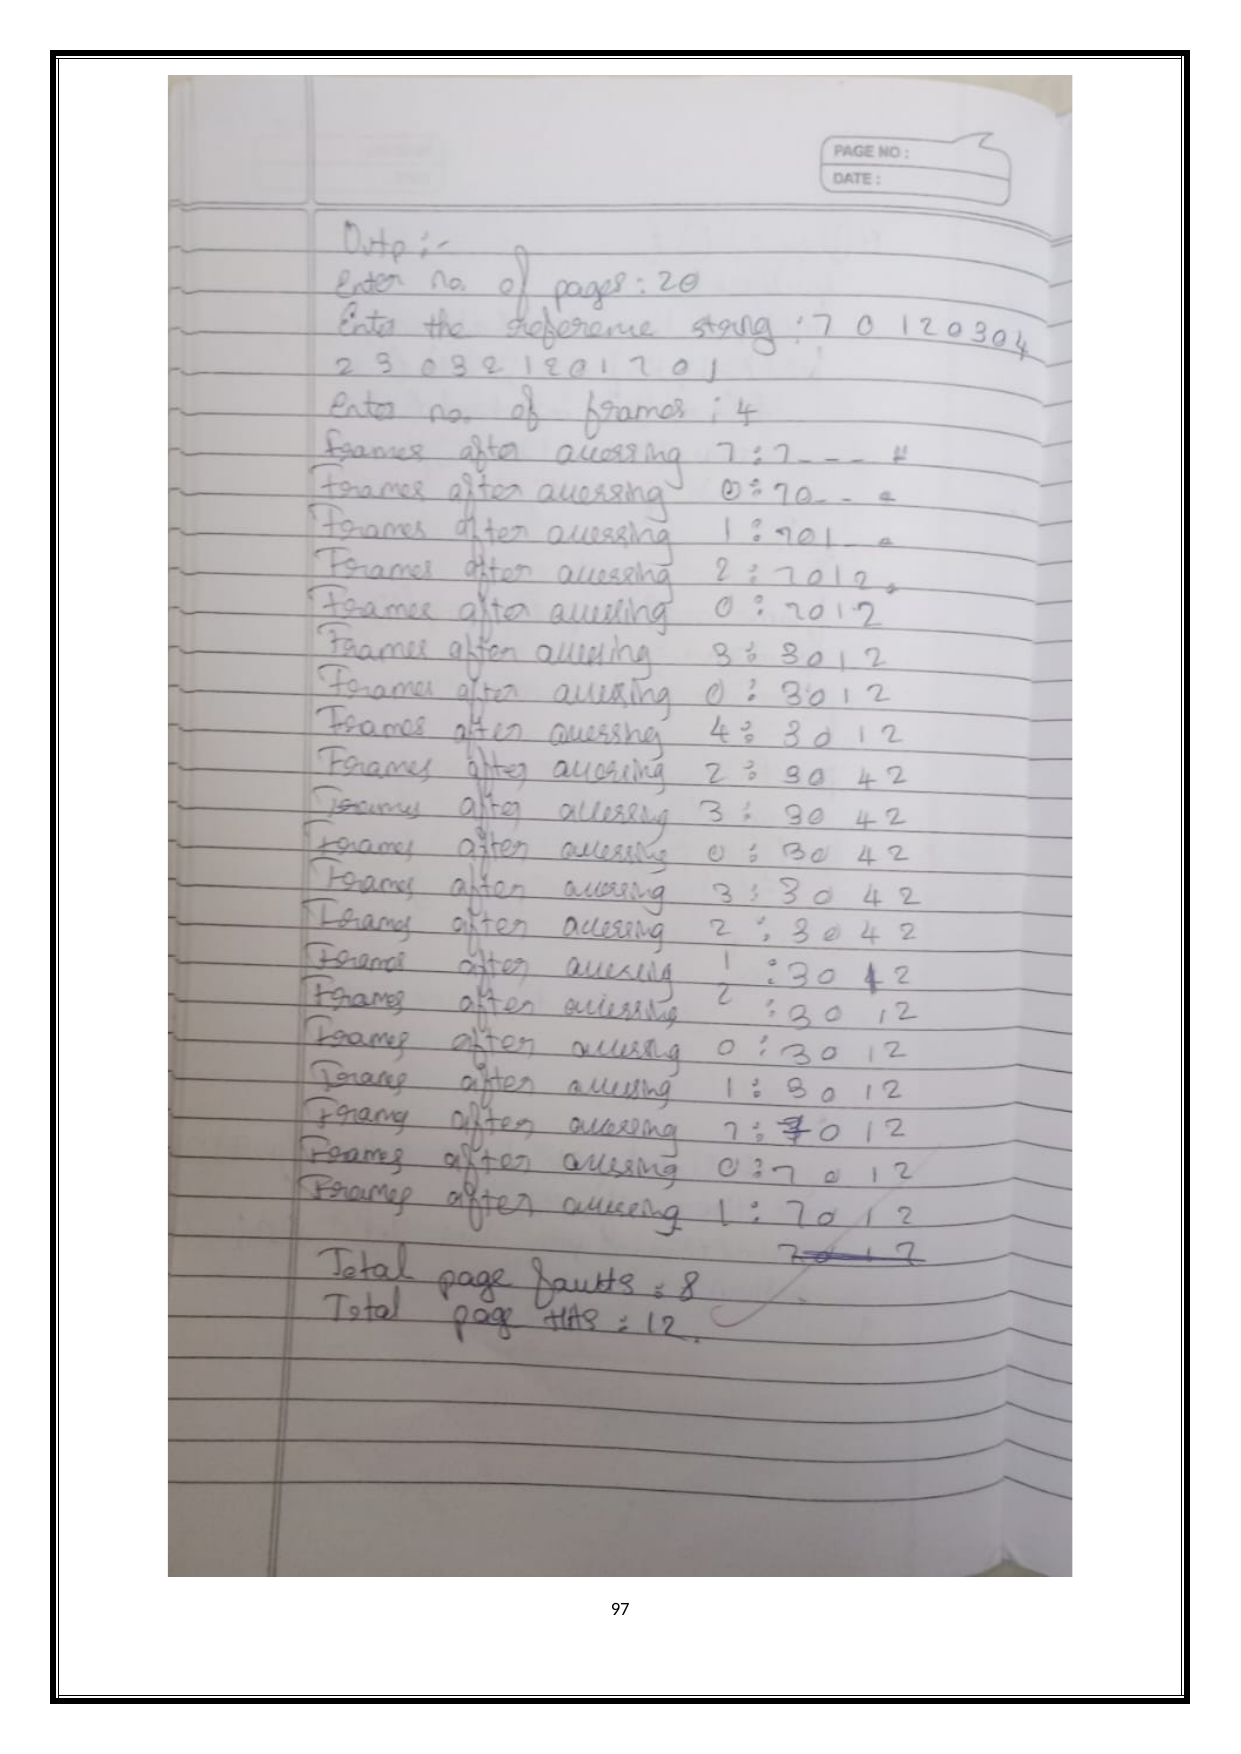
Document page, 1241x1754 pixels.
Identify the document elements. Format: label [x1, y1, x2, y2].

picture [167, 75, 1073, 1577]
